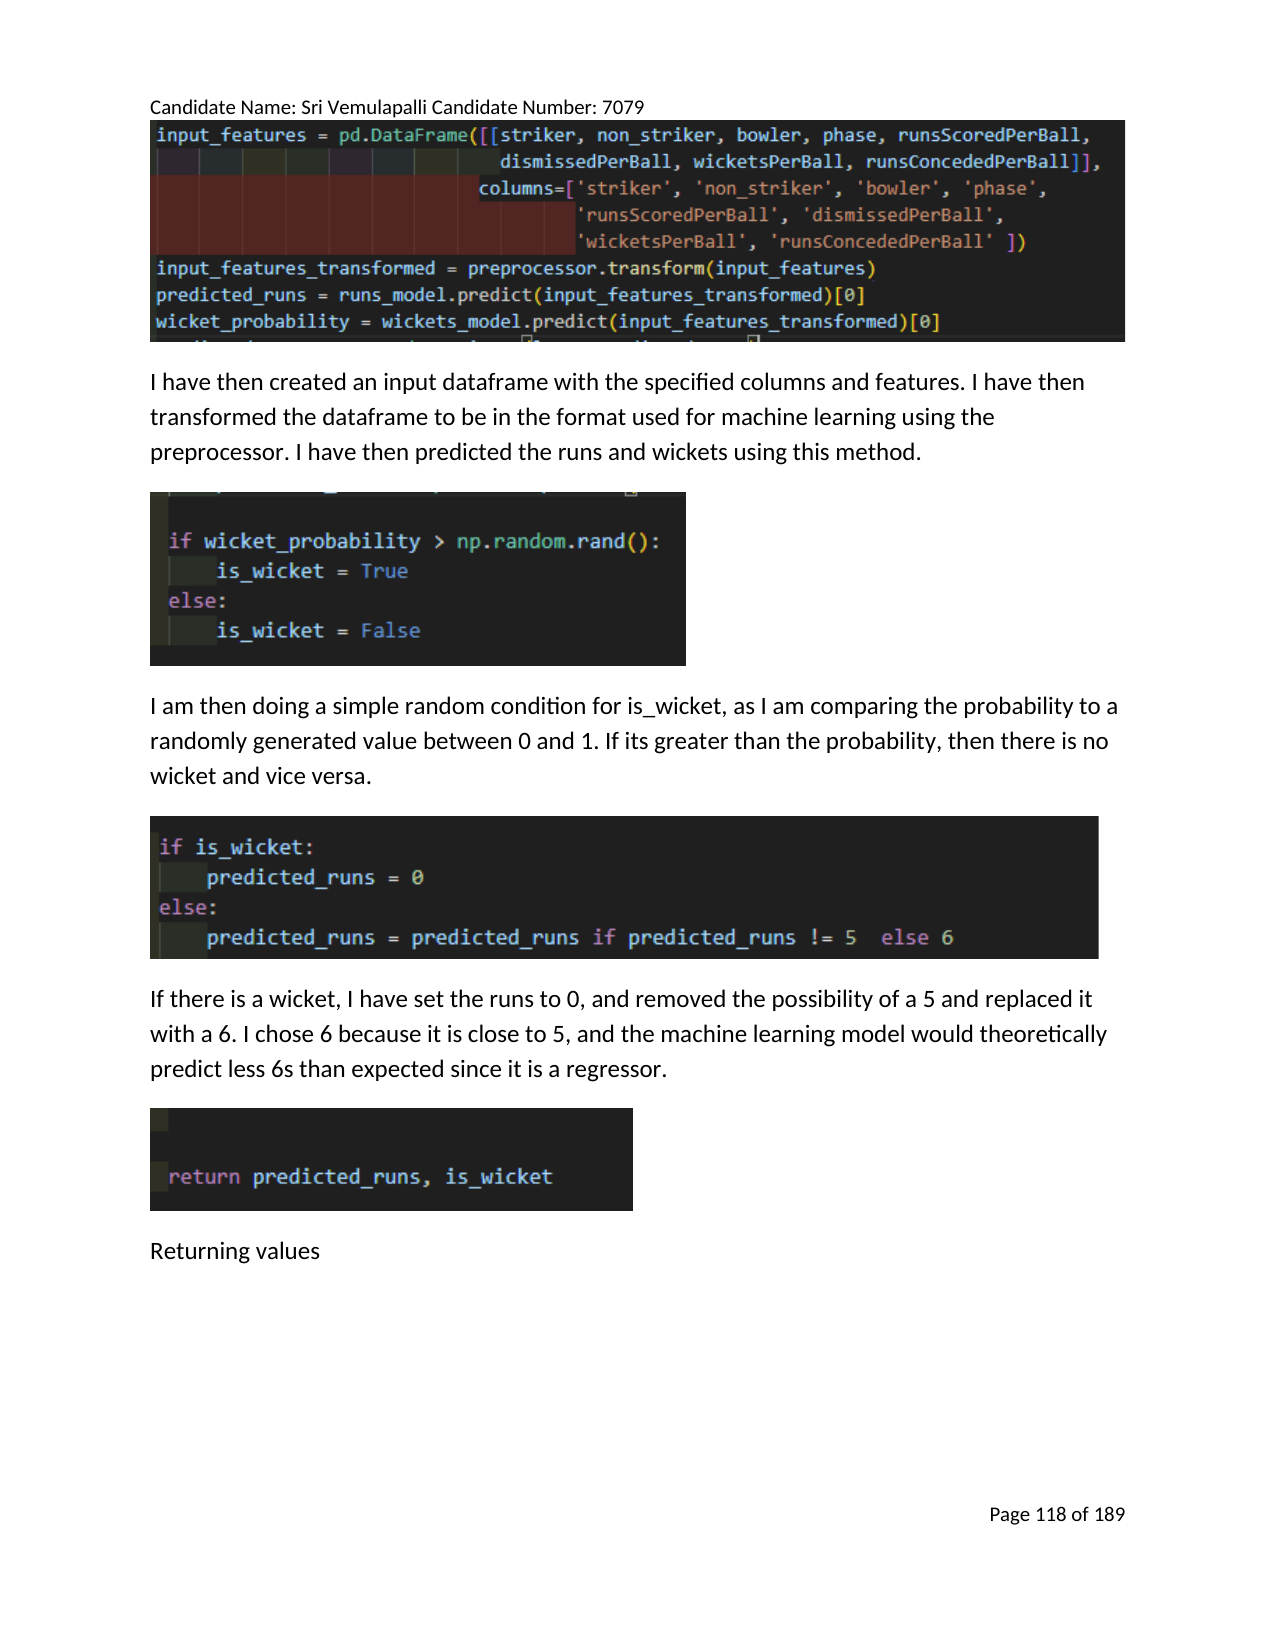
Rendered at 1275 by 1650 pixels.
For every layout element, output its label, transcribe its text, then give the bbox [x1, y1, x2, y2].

picture [150, 816, 1099, 959]
picture [150, 492, 686, 666]
text I have then created an input dataframe with the specified columns and features. I have then transformed the dataframe to be in the format used for machine learning using the preprocessor. I have then predicted the runs and wickets using this method. [150, 366, 1125, 467]
text I am then doing a simple random condition for is_wicket, as I am comparing the probability to a randomly generated value between 0 and 1. If its greater than the probability, then there is no wicket and vice versa. [150, 690, 1125, 791]
picture [150, 1108, 633, 1211]
text If there is a wicket, I have set the runs to 0, and removed the possibility of a 5 and replaced it with a 6. I chose 6 because it is close to 5, and the machine learning model would theoretically predict less 6s than expected since it is a regressor. [150, 983, 1125, 1083]
picture [150, 120, 1125, 342]
text Returning values [150, 1235, 1125, 1265]
